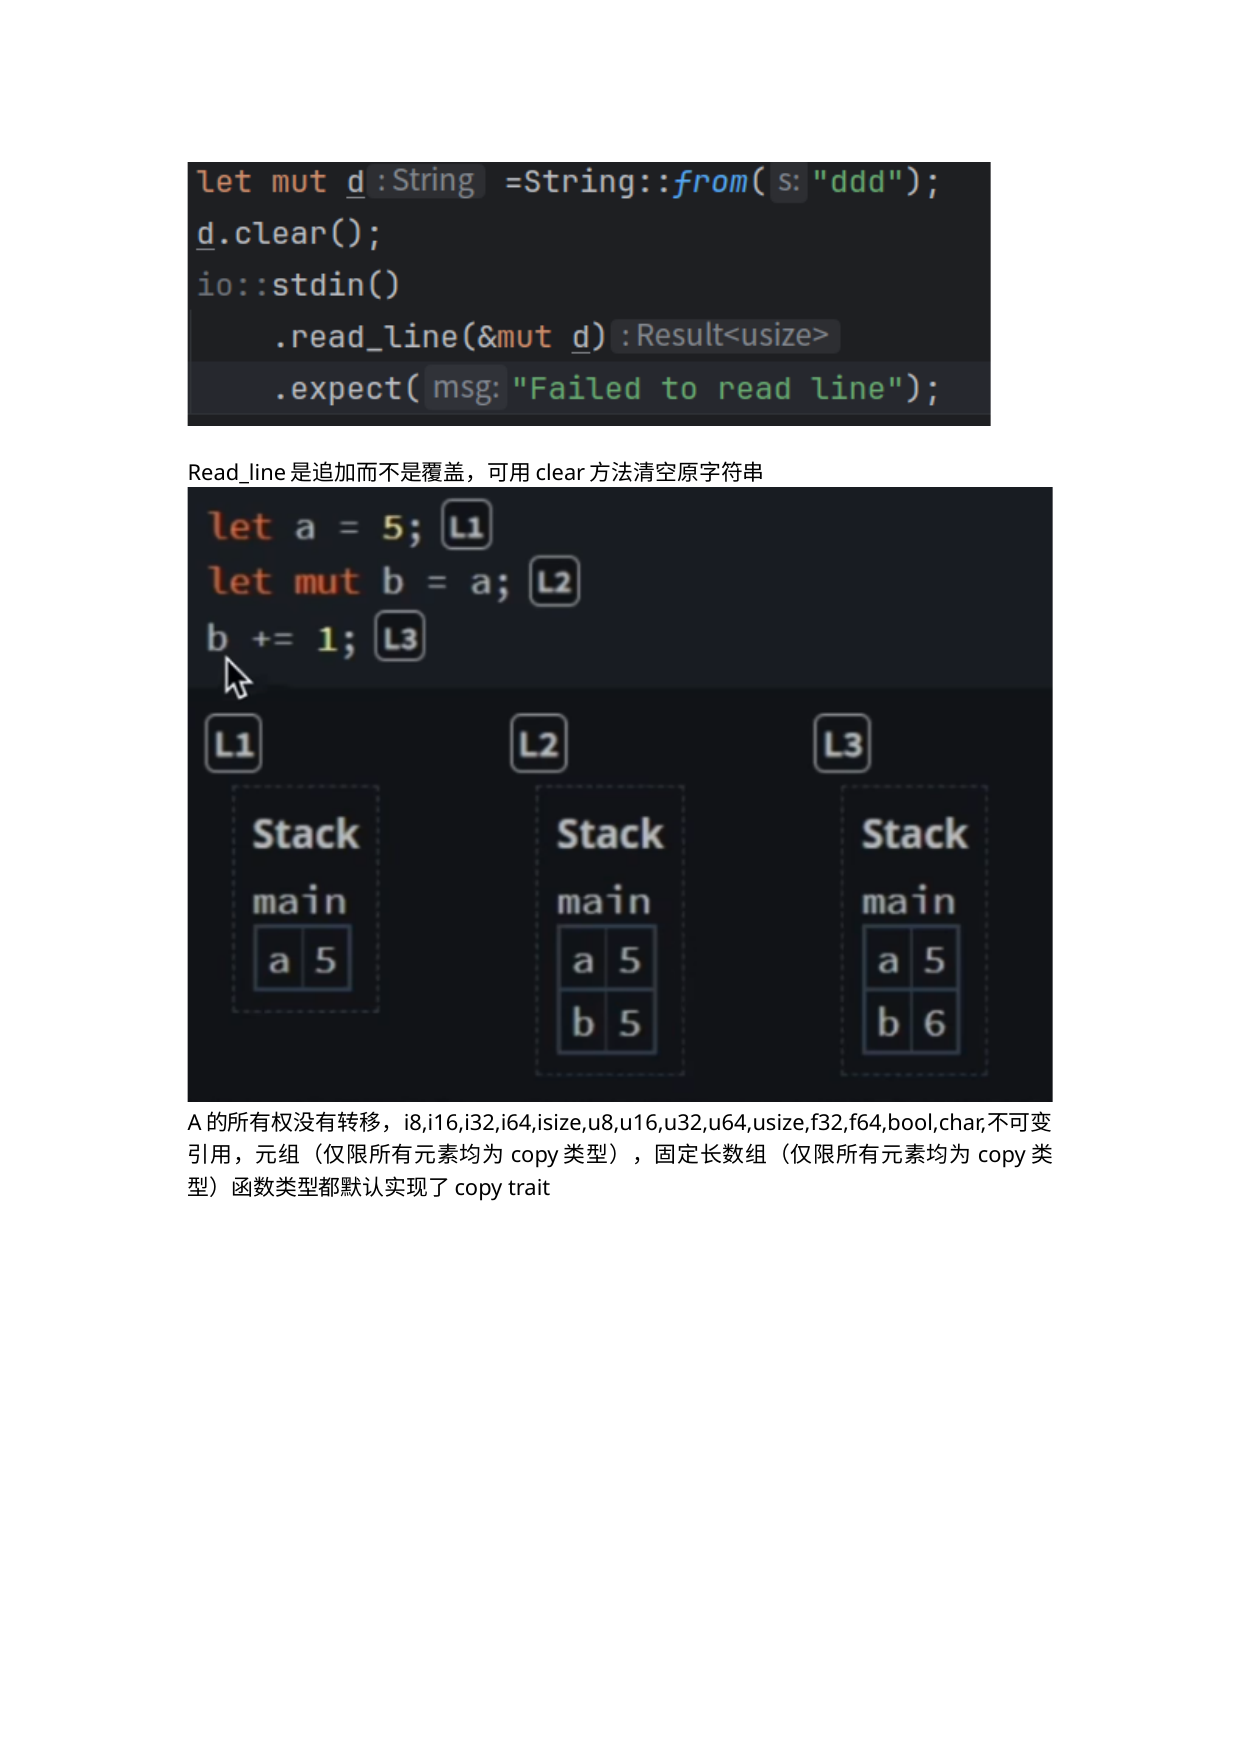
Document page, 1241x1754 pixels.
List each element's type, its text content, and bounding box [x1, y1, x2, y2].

picture [187, 162, 991, 426]
text A的所有权没有转移，i8,i16,i32,i64,isize,u8,u16,u32,u64,usize,f32,f64,bool,char,不可变引用，元组（仅限所有元素均为copy类型），固定长数组（仅限所有元素均为copy类型）函数类型都默认实现了copy trait [187, 1104, 1053, 1202]
text Read_line是追加而不是覆盖，可用clear方法清空原字符串 [187, 454, 1053, 487]
picture [187, 487, 1053, 1102]
